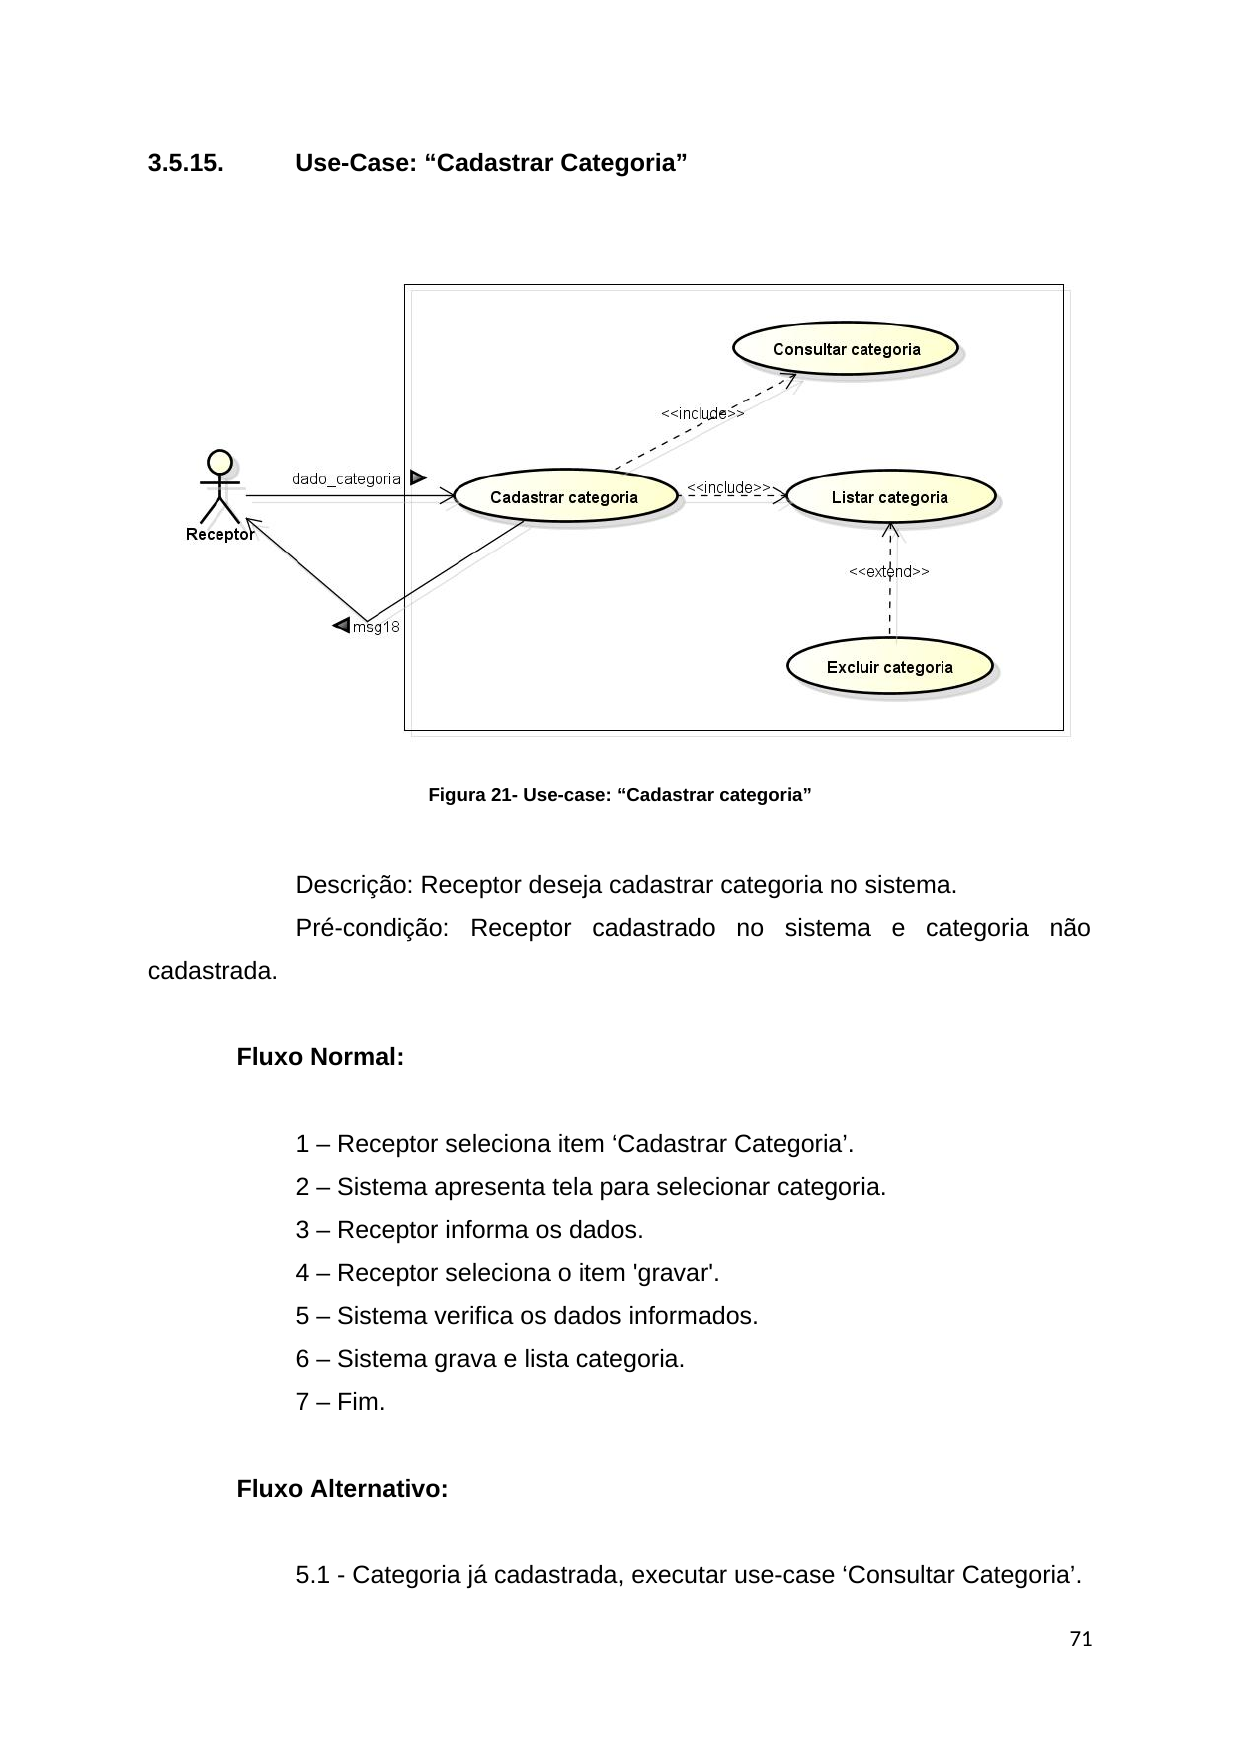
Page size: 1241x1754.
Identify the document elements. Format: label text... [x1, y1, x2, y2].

text 1 – Receptor seleciona item ‘Cadastrar Categoria’. [148, 1128, 1092, 1157]
text Pré-condição: Receptor cadastrado no sistema e categoria não cadastrada. [148, 913, 1092, 985]
text 6 – Sistema grava e lista categoria. [148, 1344, 1092, 1373]
text 7 – Fim. [148, 1387, 1092, 1416]
text Descrição: Receptor deseja cadastrar categoria no sistema. [148, 870, 1092, 898]
text 5 – Sistema verifica os dados informados. [148, 1301, 1092, 1330]
subtitle 3.5.15. Use-Case: “Cadastrar Categoria” [148, 148, 1092, 176]
text 5.1 - Categoria já cadastrada, executar use-case ‘Consultar Categoria’. [148, 1560, 1092, 1588]
text Fluxo Alternativo: [148, 1473, 1092, 1502]
picture [147, 244, 1080, 760]
text 3 – Receptor informa os dados. [148, 1215, 1092, 1243]
text 2 – Sistema apresenta tela para selecionar categoria. [148, 1172, 1092, 1200]
text Fluxo Normal: [148, 1042, 1092, 1071]
text 4 – Receptor seleciona o item 'gravar'. [148, 1258, 1092, 1287]
